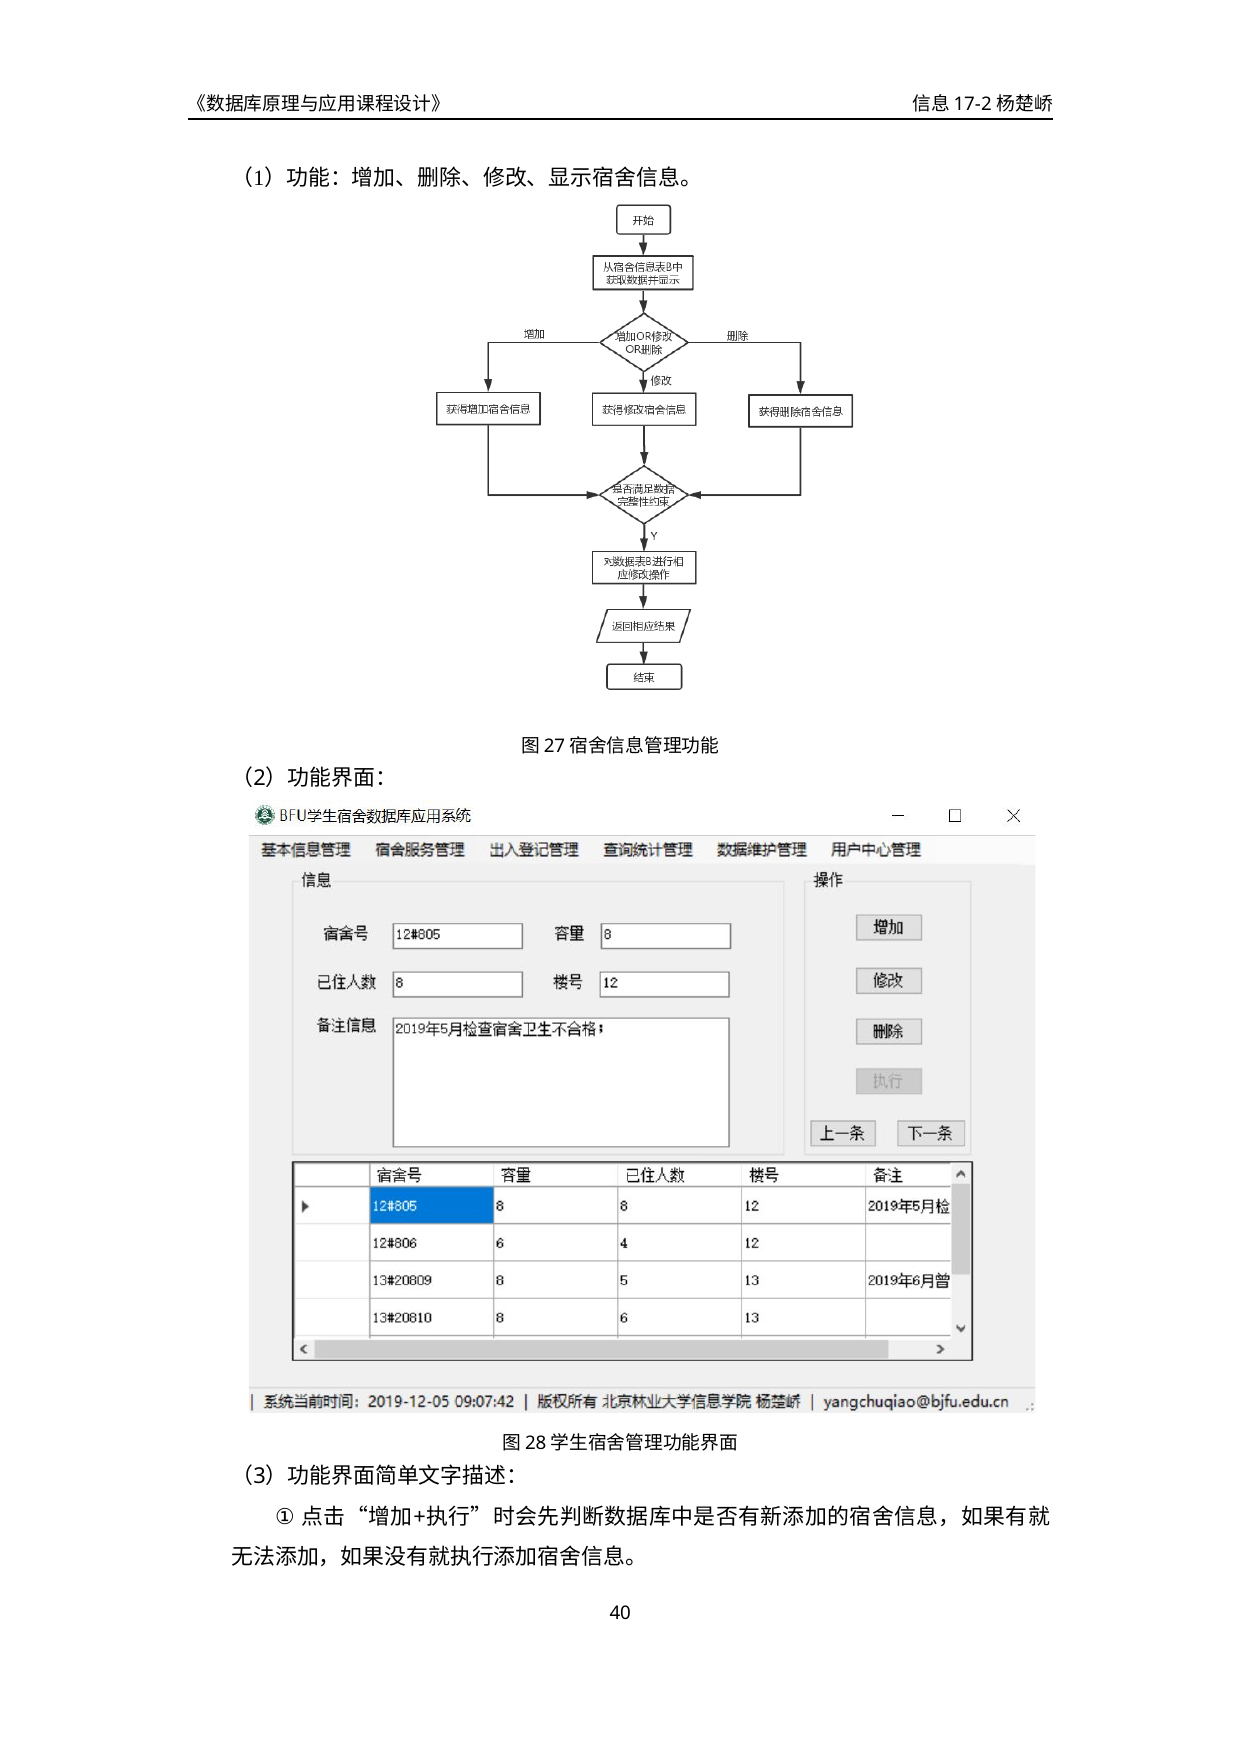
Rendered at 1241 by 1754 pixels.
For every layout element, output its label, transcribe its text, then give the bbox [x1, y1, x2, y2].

text ① 点击“增加+执行”时会先判断数据库中是否有新添加的宿舍信息，如果有就无法添加，如果没有就执行添加宿舍信息。 [231, 1498, 1053, 1571]
text 图28 学生宿舍管理功能界面 [187, 1425, 1053, 1458]
text （1）功能：增加、删除、修改、显示宿舍信息。 [187, 160, 1053, 192]
picture [248, 800, 1036, 1413]
text （2）功能界面： [187, 760, 1053, 793]
text （3）功能界面简单文字描述： [231, 1458, 1053, 1490]
text 图27 宿舍信息管理功能 [187, 728, 1053, 760]
picture [426, 200, 858, 708]
